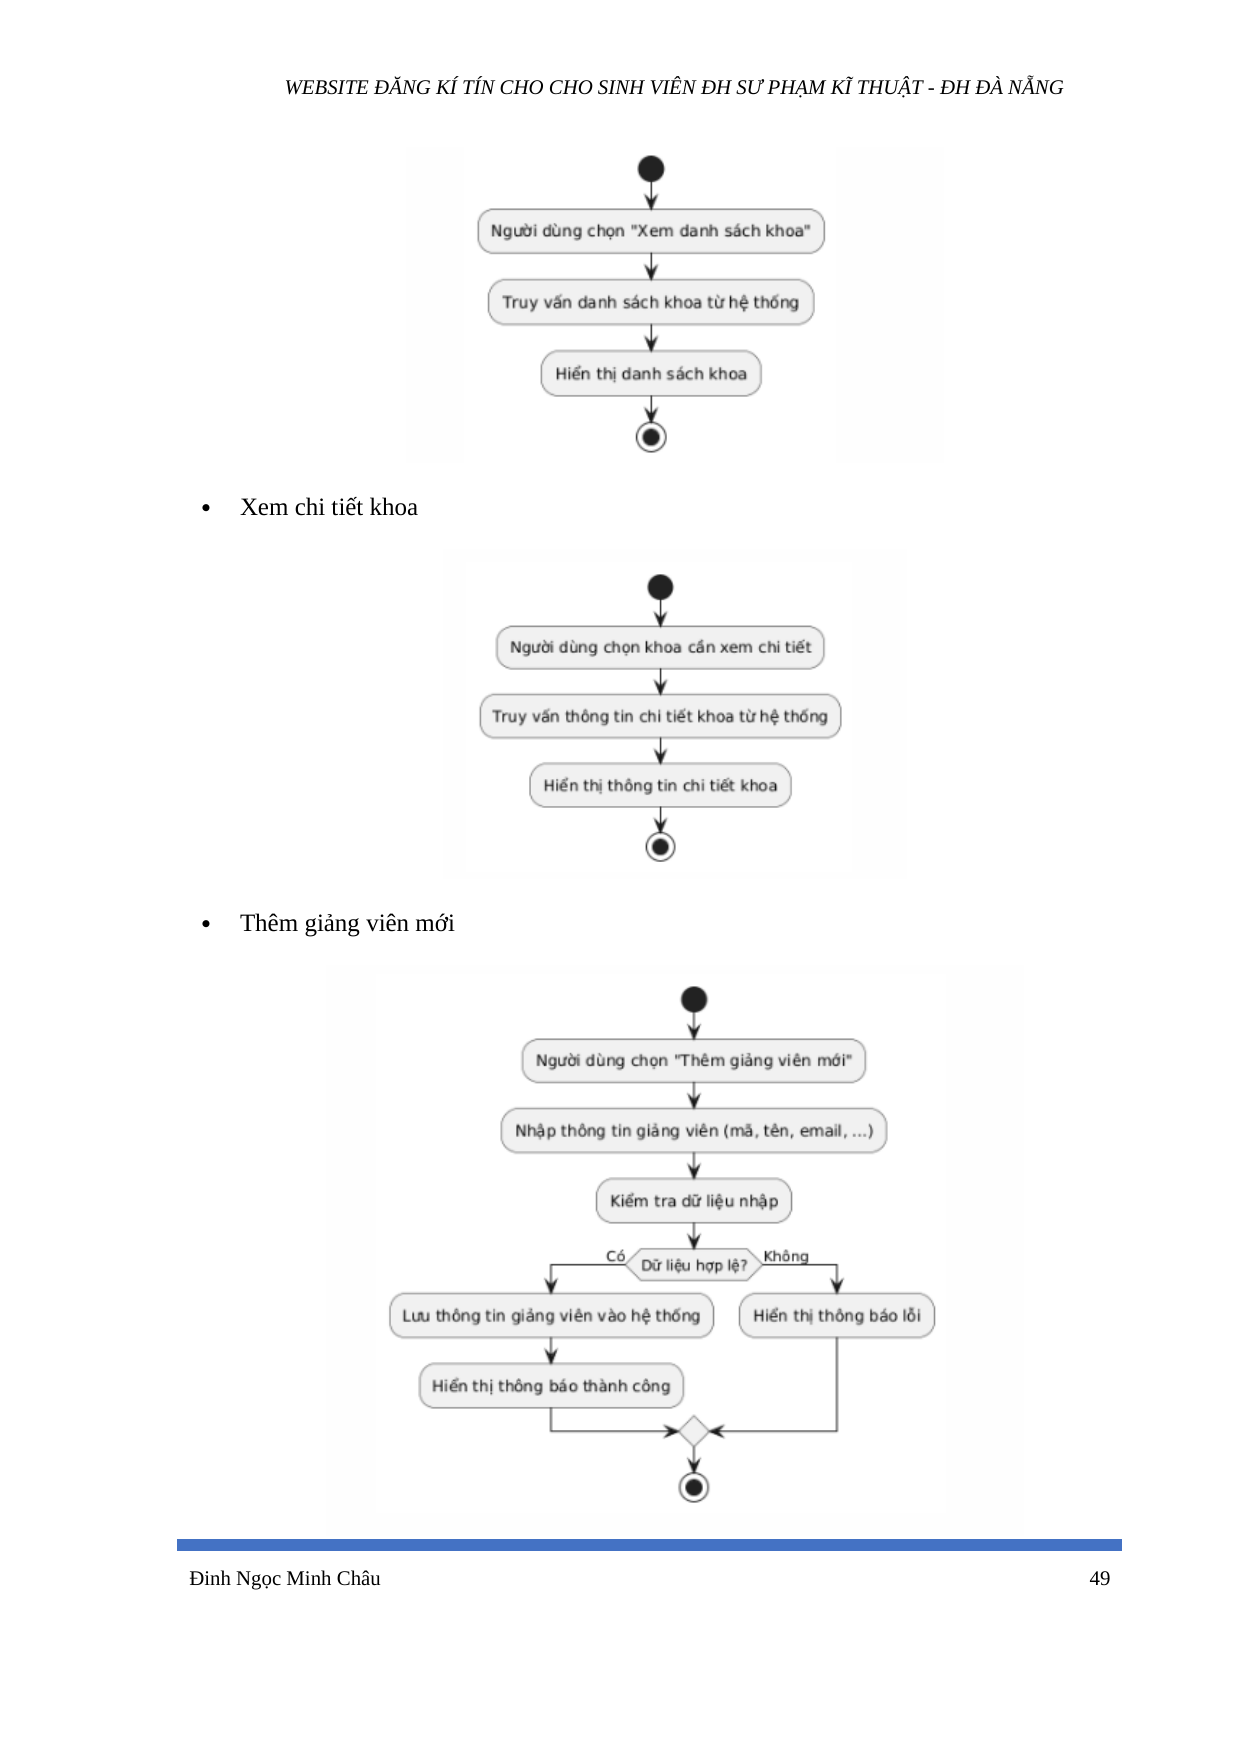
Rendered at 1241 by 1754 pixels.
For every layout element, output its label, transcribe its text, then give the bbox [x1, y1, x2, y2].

picture [443, 549, 907, 879]
picture [326, 965, 1024, 1536]
list Thêm giảng viên mới [202, 908, 1122, 937]
picture [406, 147, 944, 463]
list Xem chi tiết khoa [202, 492, 1122, 521]
